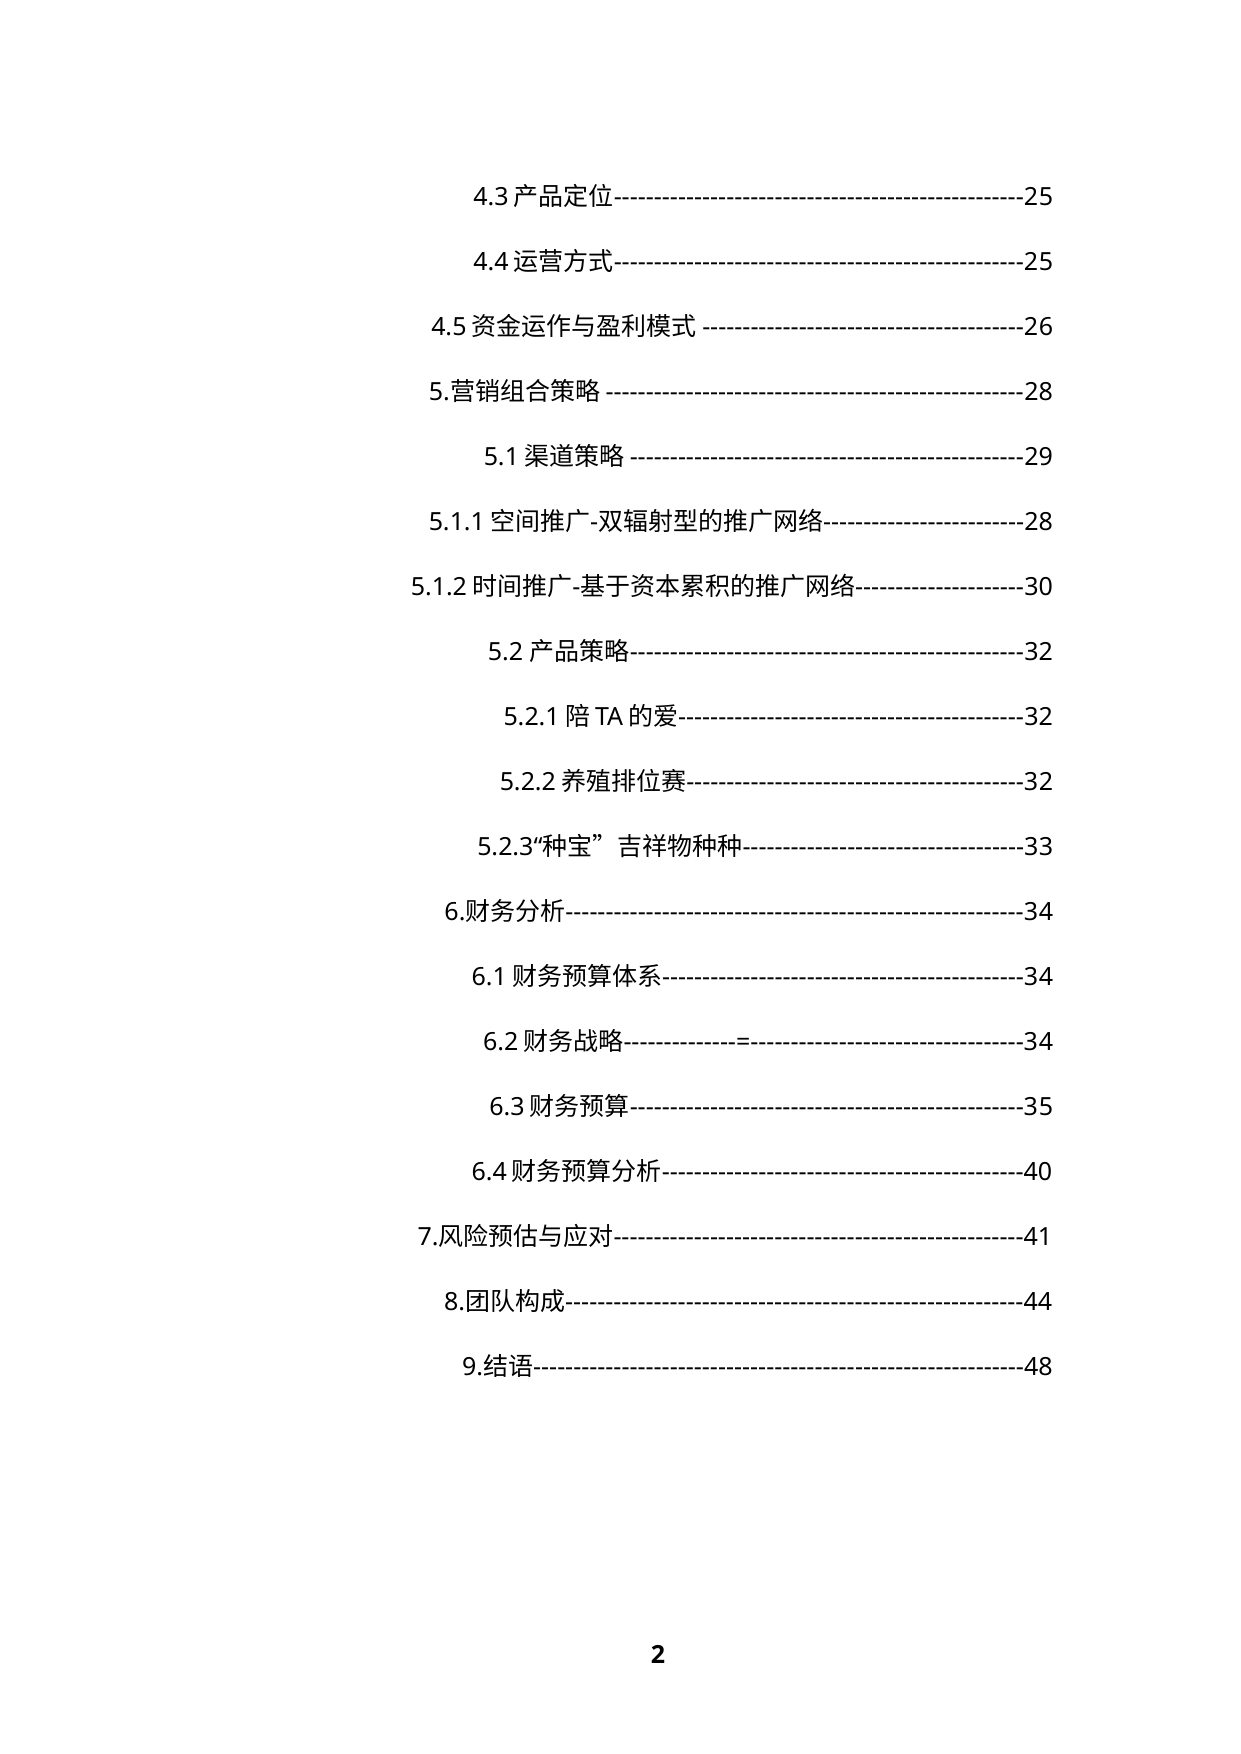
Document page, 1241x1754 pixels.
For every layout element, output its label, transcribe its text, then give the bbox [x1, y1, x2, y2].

text 6.2财务战略--------------=----------------------------------34 [187, 1007, 1053, 1072]
text 6.3财务预算-------------------------------------------------35 [187, 1072, 1053, 1137]
text 5.2.2养殖排位赛------------------------------------------32 [187, 747, 1053, 812]
text 9.结语-------------------------------------------------------------48 [187, 1332, 1053, 1397]
text 8.团队构成---------------------------------------------------------44 [187, 1267, 1053, 1332]
text 7.风险预估与应对---------------------------------------------------41 [187, 1202, 1053, 1267]
text 6.财务分析---------------------------------------------------------34 [187, 877, 1053, 942]
text 5.1.2时间推广-基于资本累积的推广网络---------------------30 [187, 552, 1053, 617]
text 5.1渠道策略 -------------------------------------------------29 [187, 422, 1053, 487]
text 5.营销组合策略 ----------------------------------------------------28 [187, 357, 1053, 422]
text 4.3产品定位---------------------------------------------------25 [187, 162, 1053, 227]
text 5.2.1陪TA的爱-------------------------------------------32 [187, 682, 1053, 747]
text 5.2.3“种宝”吉祥物种种-----------------------------------33 [187, 812, 1053, 877]
text 4.5资金运作与盈利模式 ----------------------------------------26 [187, 292, 1053, 357]
text 6.1财务预算体系---------------------------------------------34 [187, 942, 1053, 1007]
text 4.4运营方式---------------------------------------------------25 [187, 227, 1053, 292]
text 5.2 产品策略-------------------------------------------------32 [187, 617, 1053, 682]
text 6.4财务预算分析---------------------------------------------40 [187, 1137, 1053, 1202]
text 5.1.1空间推广-双辐射型的推广网络-------------------------28 [187, 487, 1053, 552]
